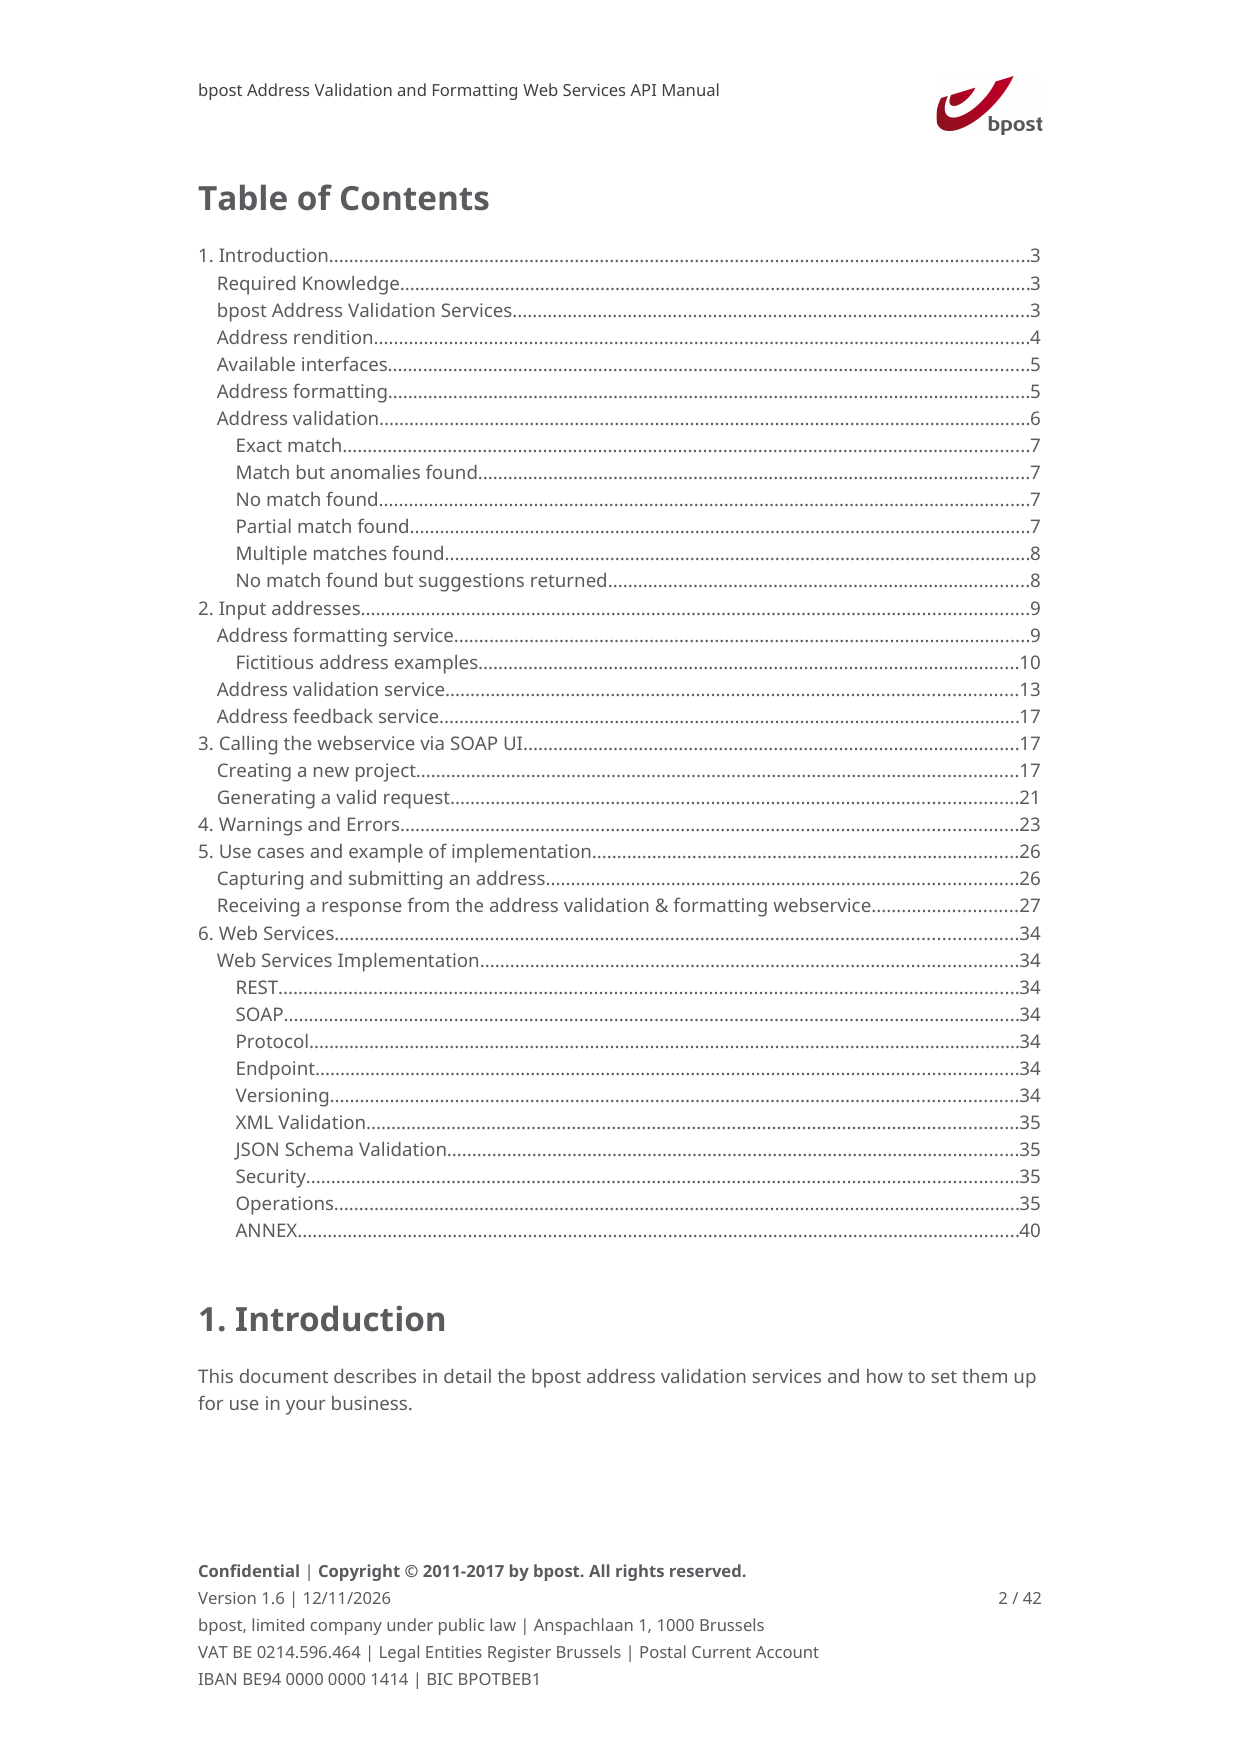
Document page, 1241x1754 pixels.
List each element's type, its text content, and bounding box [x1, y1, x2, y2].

text Operations 35 [235, 1189, 1042, 1216]
text XML Validation 35 [235, 1108, 1042, 1135]
text 4. Warnings and Errors 23 [198, 810, 1042, 837]
picture [936, 76, 1043, 135]
text Table of Contents [198, 175, 1042, 220]
text Match but anomalies found 7 [235, 458, 1042, 485]
text Address feedback service 17 [217, 702, 1042, 729]
text Required Knowledge 3 [217, 268, 1042, 295]
text Multiple matches found 8 [235, 539, 1042, 566]
text Protocol 34 [235, 1027, 1042, 1054]
text Address validation 6 [217, 404, 1042, 431]
text Capturing and submitting an address 26 [217, 864, 1042, 891]
text Address validation service 13 [217, 674, 1042, 702]
text Creating a new project 17 [217, 756, 1042, 783]
text Partial match found 7 [235, 512, 1042, 539]
text No match found 7 [235, 485, 1042, 512]
text SOAP 34 [235, 999, 1042, 1027]
text Address rendition 4 [217, 322, 1042, 349]
text bpost Address Validation Services 3 [217, 295, 1042, 322]
text ANNEX 40 [235, 1216, 1042, 1243]
text Generating a valid request 21 [217, 783, 1042, 810]
text Address formatting service 9 [217, 620, 1042, 647]
text Versioning 34 [235, 1081, 1042, 1108]
text Security 35 [235, 1162, 1042, 1189]
text 2. Input addresses 9 [198, 593, 1042, 620]
text 5. Use cases and example of implementation 26 [198, 837, 1042, 864]
text This document describes in detail the bpost address validation services and how to set them up for use in your business. [198, 1362, 1042, 1416]
text Exact match 7 [235, 431, 1042, 458]
text JSON Schema Validation 35 [235, 1135, 1042, 1162]
text 3. Calling the webservice via SOAP UI 17 [198, 729, 1042, 756]
text No match found but suggestions returned 8 [235, 566, 1042, 593]
text Receiving a response from the address validation & formatting webservice 27 [217, 891, 1042, 918]
text Address formatting 5 [217, 377, 1042, 404]
text Fictitious address examples 10 [235, 647, 1042, 674]
text 1. Introduction [198, 1295, 1042, 1341]
text 1. Introduction 3 [198, 241, 1042, 268]
text REST 34 [235, 972, 1042, 999]
text Endpoint 34 [235, 1054, 1042, 1081]
text Web Services Implementation 34 [217, 945, 1042, 972]
text 6. Web Services 34 [198, 918, 1042, 945]
text Available interfaces 5 [217, 349, 1042, 377]
